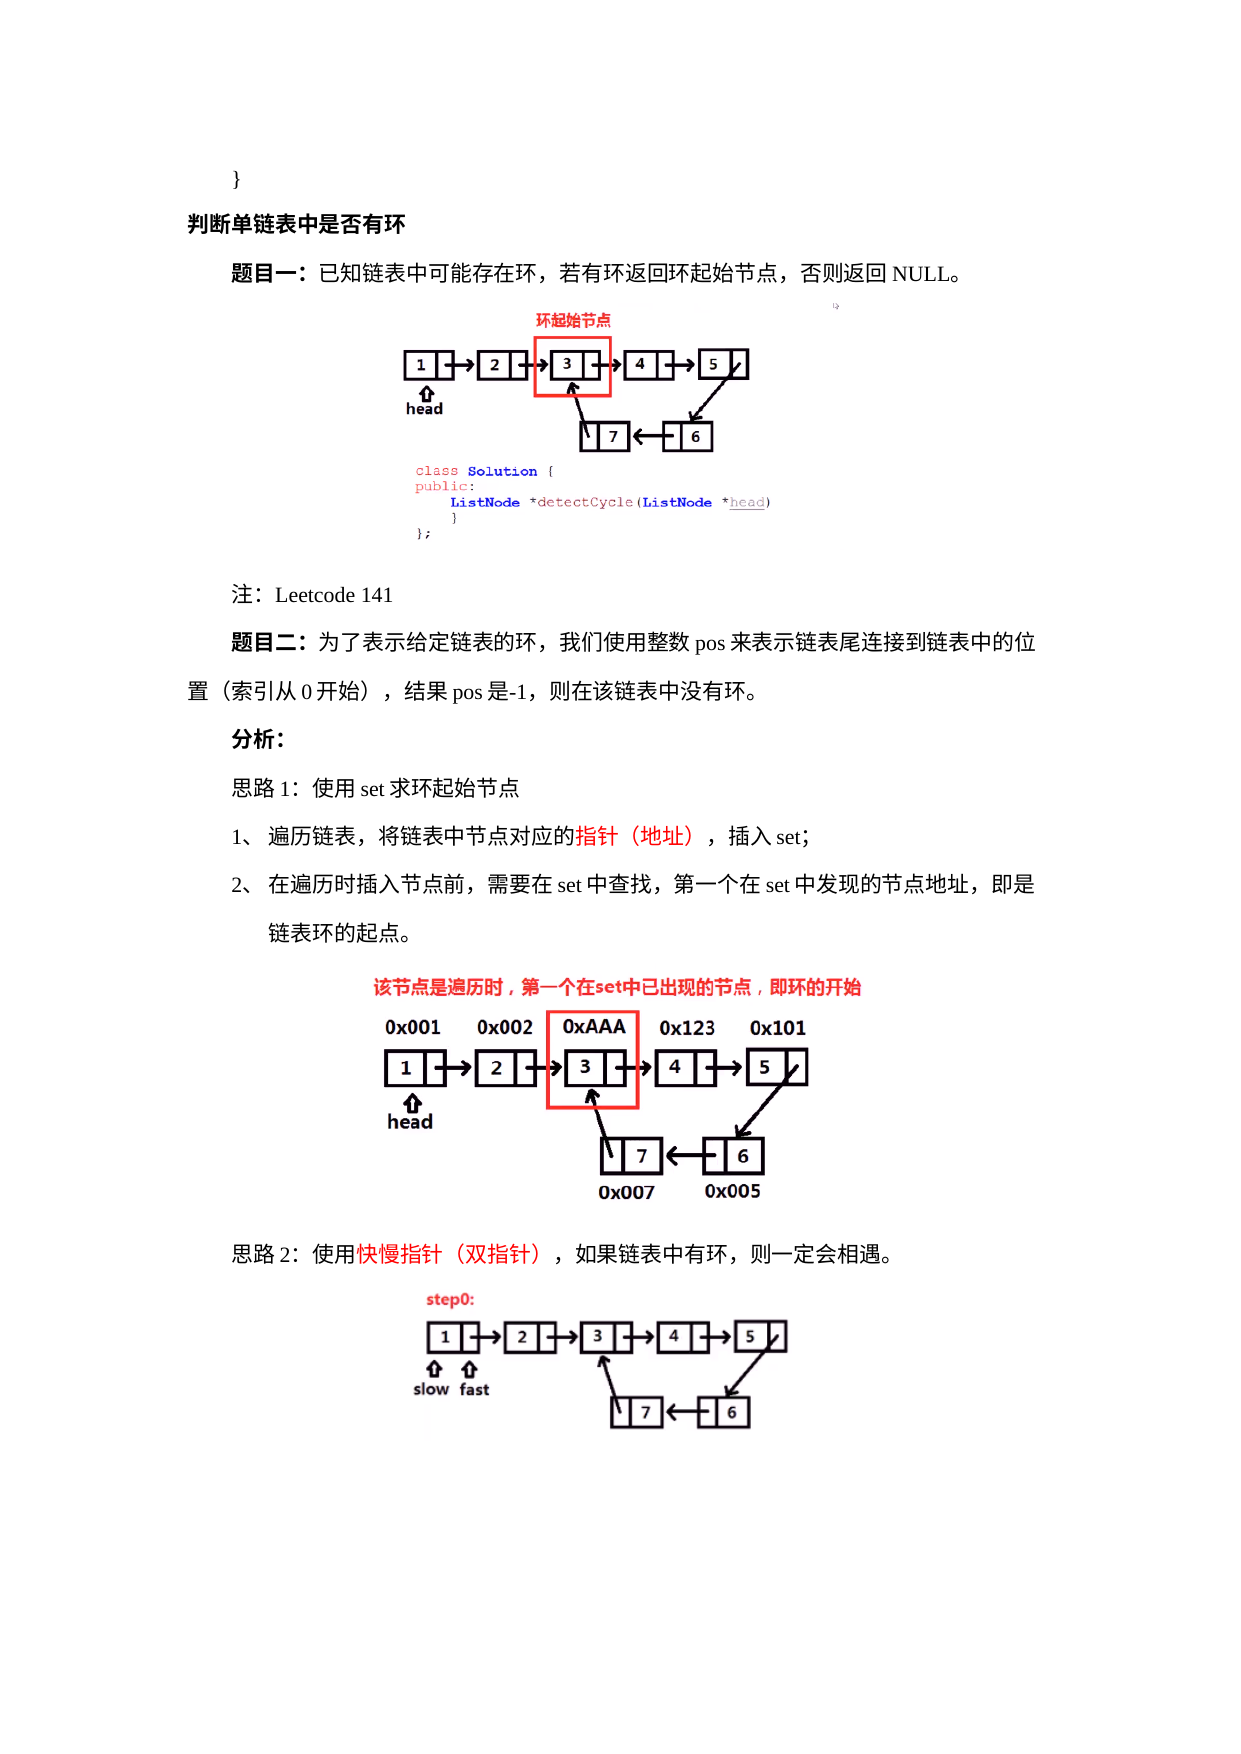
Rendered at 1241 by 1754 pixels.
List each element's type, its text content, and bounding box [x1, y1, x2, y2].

picture [365, 963, 875, 1211]
picture [410, 1284, 830, 1441]
text 分析： [187, 722, 1053, 754]
picture [383, 303, 857, 550]
text 思路2：使用快慢指针（双指针），如果链表中有环，则一定会相遇。 [187, 1236, 1053, 1269]
list 遍历链表，将链表中节点对应的指针（地址），插入set； [231, 818, 1053, 851]
text 题目二：为了表示给定链表的环，我们使用整数pos来表示链表尾连接到链表中的位置（索引从0开始），结果pos是-1，则在该链表中没有环。 [187, 625, 1053, 706]
subtitle 判断单链表中是否有环 [187, 207, 1053, 239]
text 注：Leetcode 141 [187, 576, 1053, 609]
text 题目一：已知链表中可能存在环，若有环返回环起始节点，否则返回NULL。 [187, 255, 1053, 288]
text 思路1：使用set求环起始节点 [187, 770, 1053, 803]
text } [231, 162, 1053, 194]
list 在遍历时插入节点前，需要在set中查找，第一个在set中发现的节点地址，即是链表环的起点。 [231, 867, 1053, 948]
